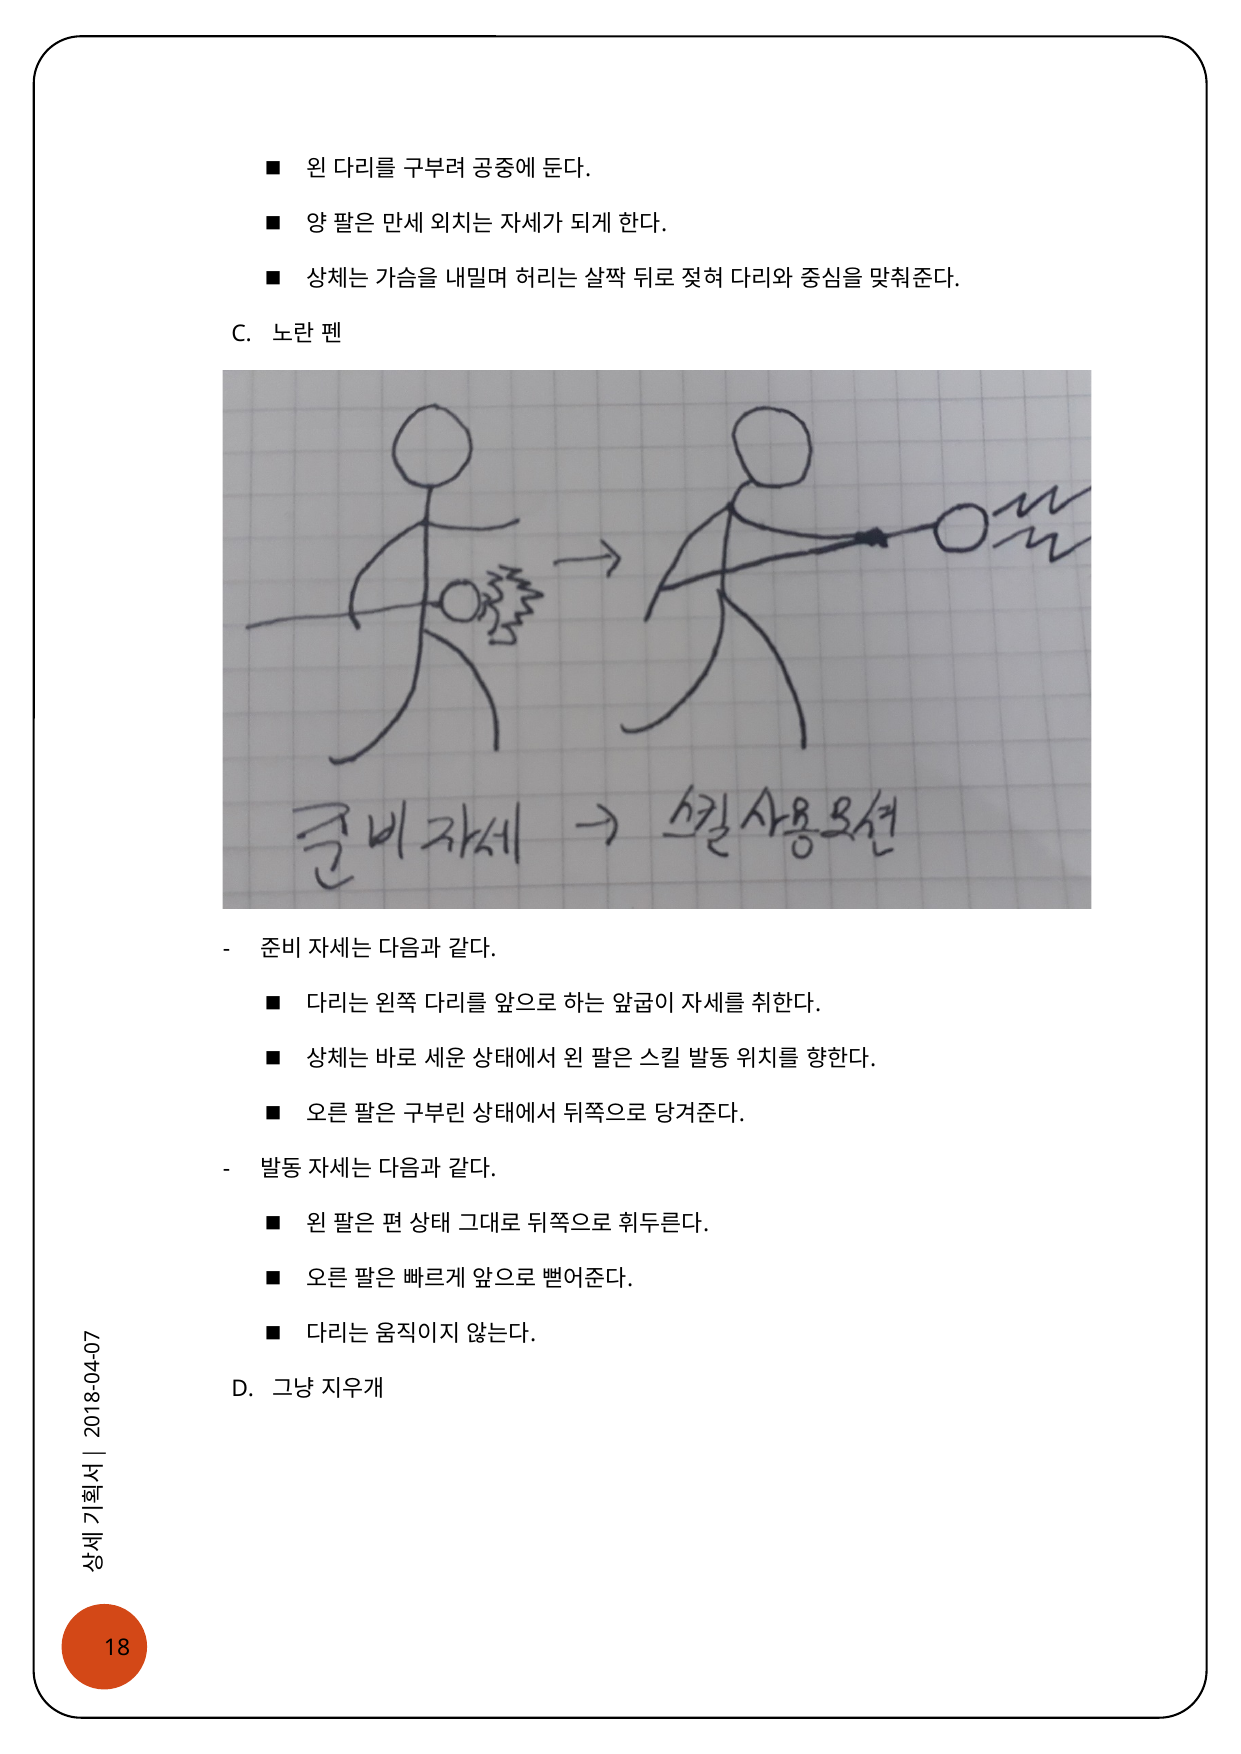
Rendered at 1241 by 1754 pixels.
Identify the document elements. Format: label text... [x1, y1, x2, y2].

list 양 팔은 만세 외치는 자세가 되게 한다. [264, 205, 1092, 238]
picture [222, 370, 1092, 909]
list 다리는 왼쪽 다리를 앞으로 하는 앞굽이 자세를 취한다. [264, 985, 1092, 1018]
list 그냥 지우개 [231, 1370, 1092, 1403]
list 오른 팔은 빠르게 앞으로 뻗어준다. [264, 1260, 1092, 1293]
list 왼 다리를 구부려 공중에 둔다. [264, 150, 1092, 183]
list 상체는 바로 세운 상태에서 왼 팔은 스킬 발동 위치를 향한다. [264, 1040, 1092, 1073]
list 오른 팔은 구부린 상태에서 뒤쪽으로 당겨준다. [264, 1095, 1092, 1128]
list 준비 자세는 다음과 같다. [223, 930, 1092, 963]
list 다리는 움직이지 않는다. [264, 1315, 1092, 1348]
list 상체는 가슴을 내밀며 허리는 살짝 뒤로 젖혀 다리와 중심을 맞춰준다. [264, 260, 1092, 293]
list 노란 펜 [231, 315, 1092, 348]
list 왼 팔은 편 상태 그대로 뒤쪽으로 휘두른다. [264, 1205, 1092, 1238]
list 발동 자세는 다음과 같다. [223, 1150, 1092, 1183]
